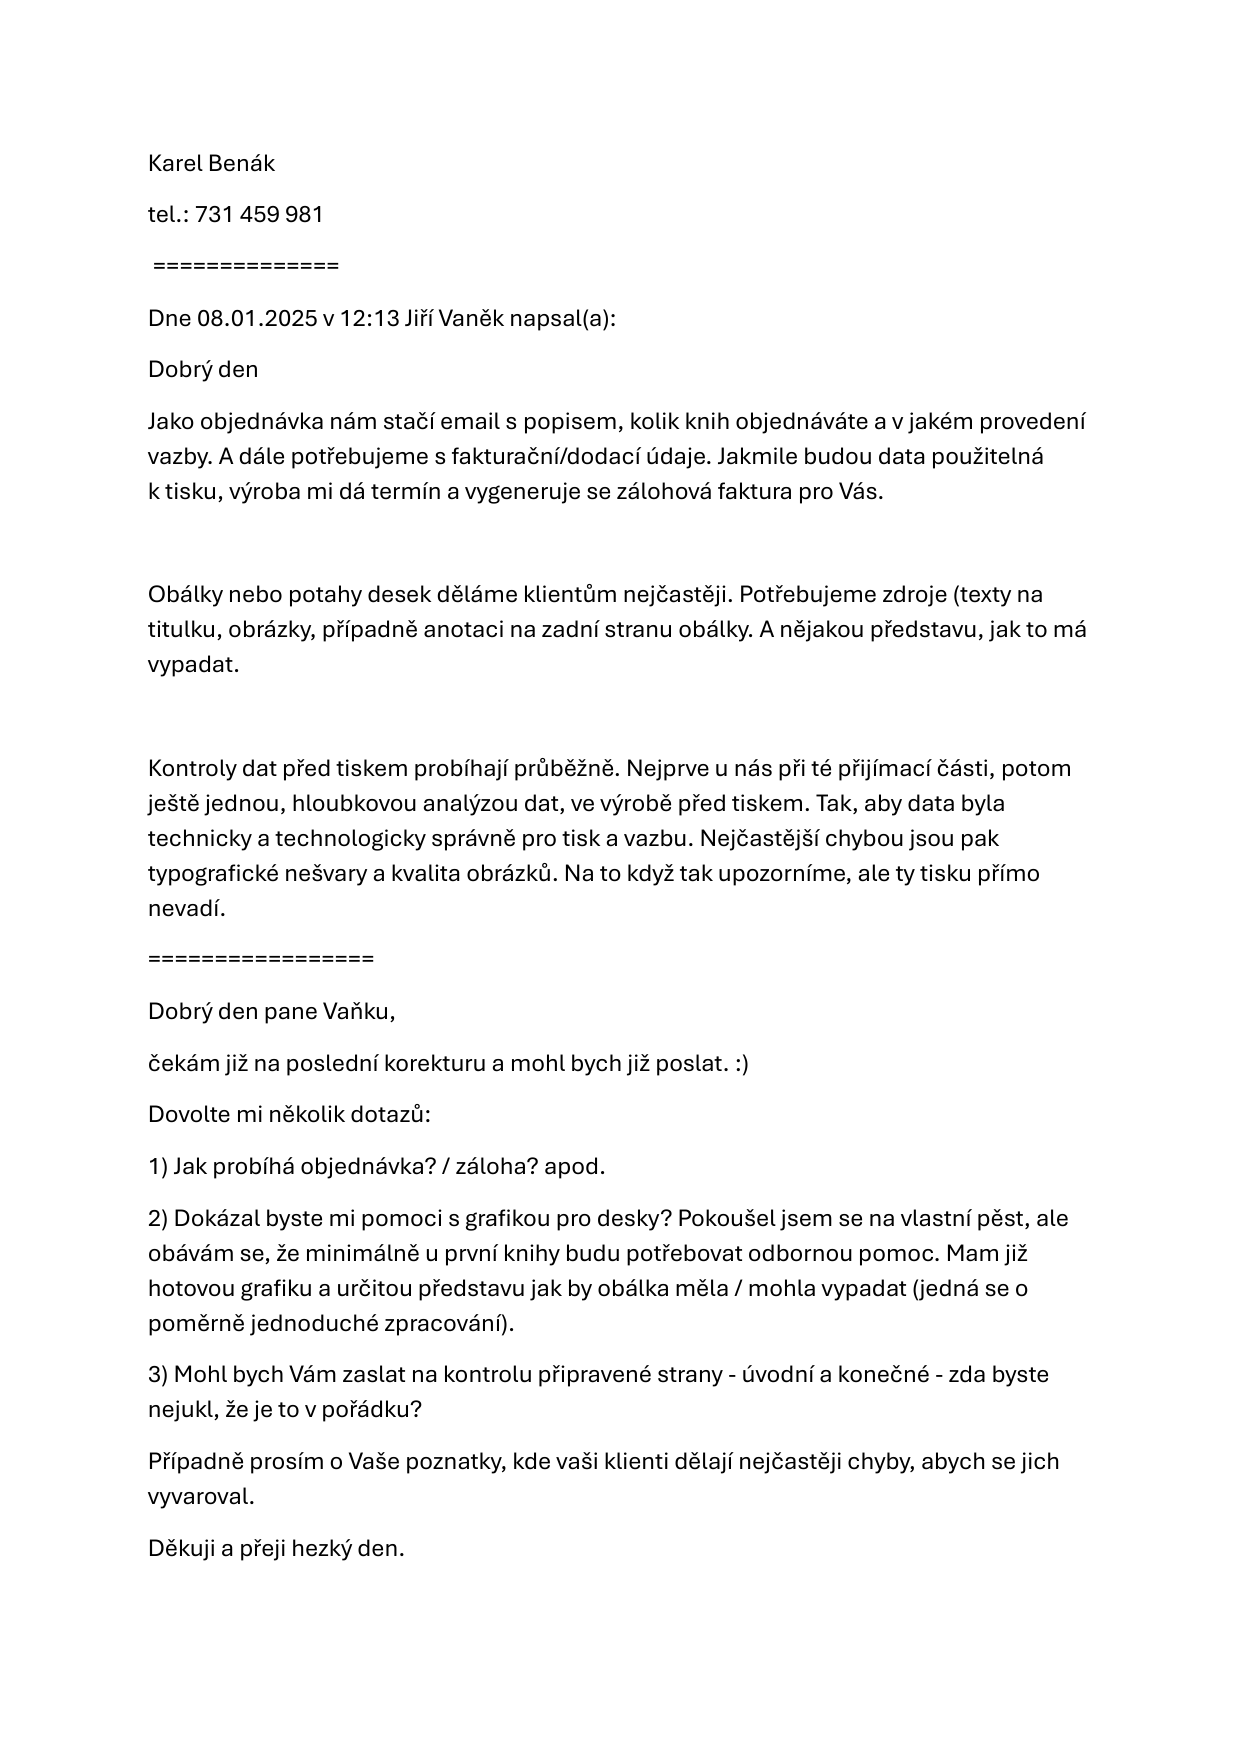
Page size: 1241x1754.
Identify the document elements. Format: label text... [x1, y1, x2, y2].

text Obálky nebo potahy desek děláme klientům nejčastěji. Potřebujeme zdroje (texty na titulku, obrázky, případně anotaci na zadní stranu obálky. A nějakou představu, jak to má vypadat. [148, 579, 1093, 680]
text 2) Dokázal byste mi pomoci s grafikou pro desky? Pokoušel jsem se na vlastní pěst, ale obávám se, že minimálně u první knihy budu potřebovat odbornou pomoc. Mam již hotovou grafiku a určitou představu jak by obálka měla / mohla vypadat (jedná se o poměrně jednoduché zpracování). [148, 1203, 1093, 1338]
text Kontroly dat před tiskem probíhají průběžně. Nejprve u nás při té přijímací části, potom ještě jednou, hloubkovou analýzou dat, ve výrobě před tiskem. Tak, aby data byla technicky a technologicky správně pro tisk a vazbu. Nejčastější chybou jsou pak typografické nešvary a kvalita obrázků. Na to když tak upozorníme, ale ty tisku přímo nevadí. [148, 753, 1093, 923]
text čekám již na poslední korekturu a mohl bych již poslat. :) [148, 1048, 1093, 1078]
text Děkuji a přeji hezký den. [148, 1533, 1093, 1563]
text ================= [148, 944, 1093, 975]
text Karel Benák [148, 148, 1093, 178]
text tel.: 731 459 981 [148, 199, 1093, 230]
text Dobrý den pane Vaňku, [148, 996, 1093, 1026]
text 3) Mohl bych Vám zaslat na kontrolu připravené strany - úvodní a konečné - zda byste nejukl, že je to v pořádku? [148, 1359, 1093, 1425]
text 1) Jak probíhá objednávka? / záloha? apod. [148, 1151, 1093, 1181]
text Dovolte mi několik dotazů: [148, 1099, 1093, 1130]
text ============== [148, 251, 1093, 281]
text Jako objednávka nám stačí email s popisem, kolik knih objednáváte a v jakém provedení vazby. A dále potřebujeme s fakturační/dodací údaje. Jakmile budou data použitelná k tisku, výroba mi dá termín a vygeneruje se zálohová faktura pro Vás. [148, 406, 1093, 506]
text Případně prosím o Vaše poznatky, kde vaši klienti dělají nejčastěji chyby, abych se jich vyvaroval. [148, 1446, 1093, 1511]
text Dne 08.01.2025 v 12:13 Jiří Vaněk napsal(a): [148, 303, 1093, 333]
text Dobrý den [148, 354, 1093, 385]
